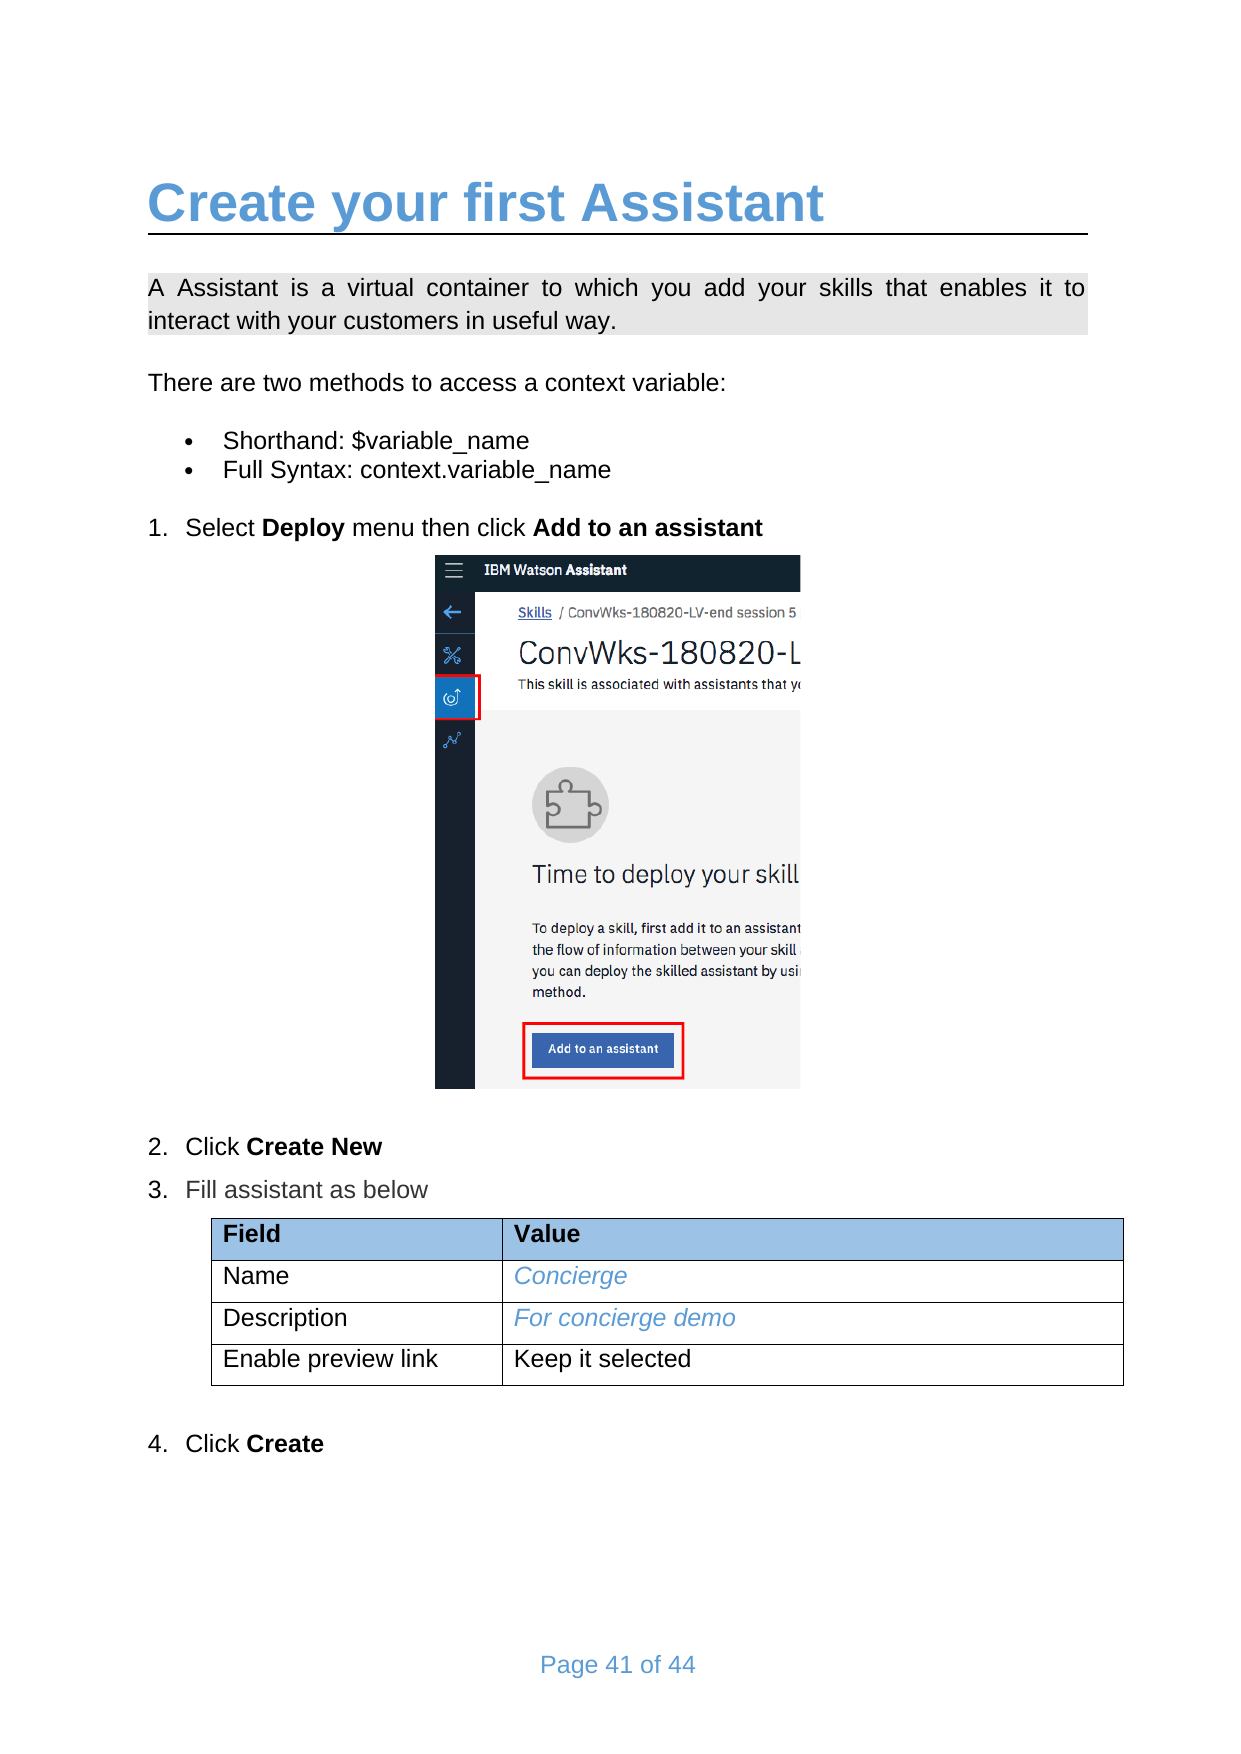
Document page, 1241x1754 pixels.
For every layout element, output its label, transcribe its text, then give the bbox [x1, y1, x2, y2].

table_cell Name [212, 1261, 502, 1302]
list Click Create [148, 1429, 1088, 1458]
list A Assistant is a virtual container to which you add your skills that enables it to interact with your customers in useful way. [148, 273, 1088, 335]
table_header Field [212, 1219, 502, 1260]
text There are two methods to access a context variable: [148, 368, 1088, 397]
list Fill assistant as below [148, 1175, 1088, 1204]
list Select Deploy menu then click Add to an assistant [148, 513, 1088, 541]
list Click Create New [148, 1132, 1088, 1161]
picture [435, 555, 801, 1089]
table_cell Enable preview link [212, 1345, 502, 1385]
list Shorthand: $variable_name [185, 426, 1088, 455]
table_cell For concierge demo [503, 1303, 1123, 1343]
list Full Syntax: context.variable_name [185, 455, 1088, 483]
table_cell Keep it selected [503, 1345, 1123, 1385]
table_cell Concierge [503, 1261, 1123, 1302]
subtitle Create your first Assistant [148, 169, 1088, 233]
table_cell Description [212, 1303, 502, 1343]
table_header Value [503, 1219, 1123, 1260]
